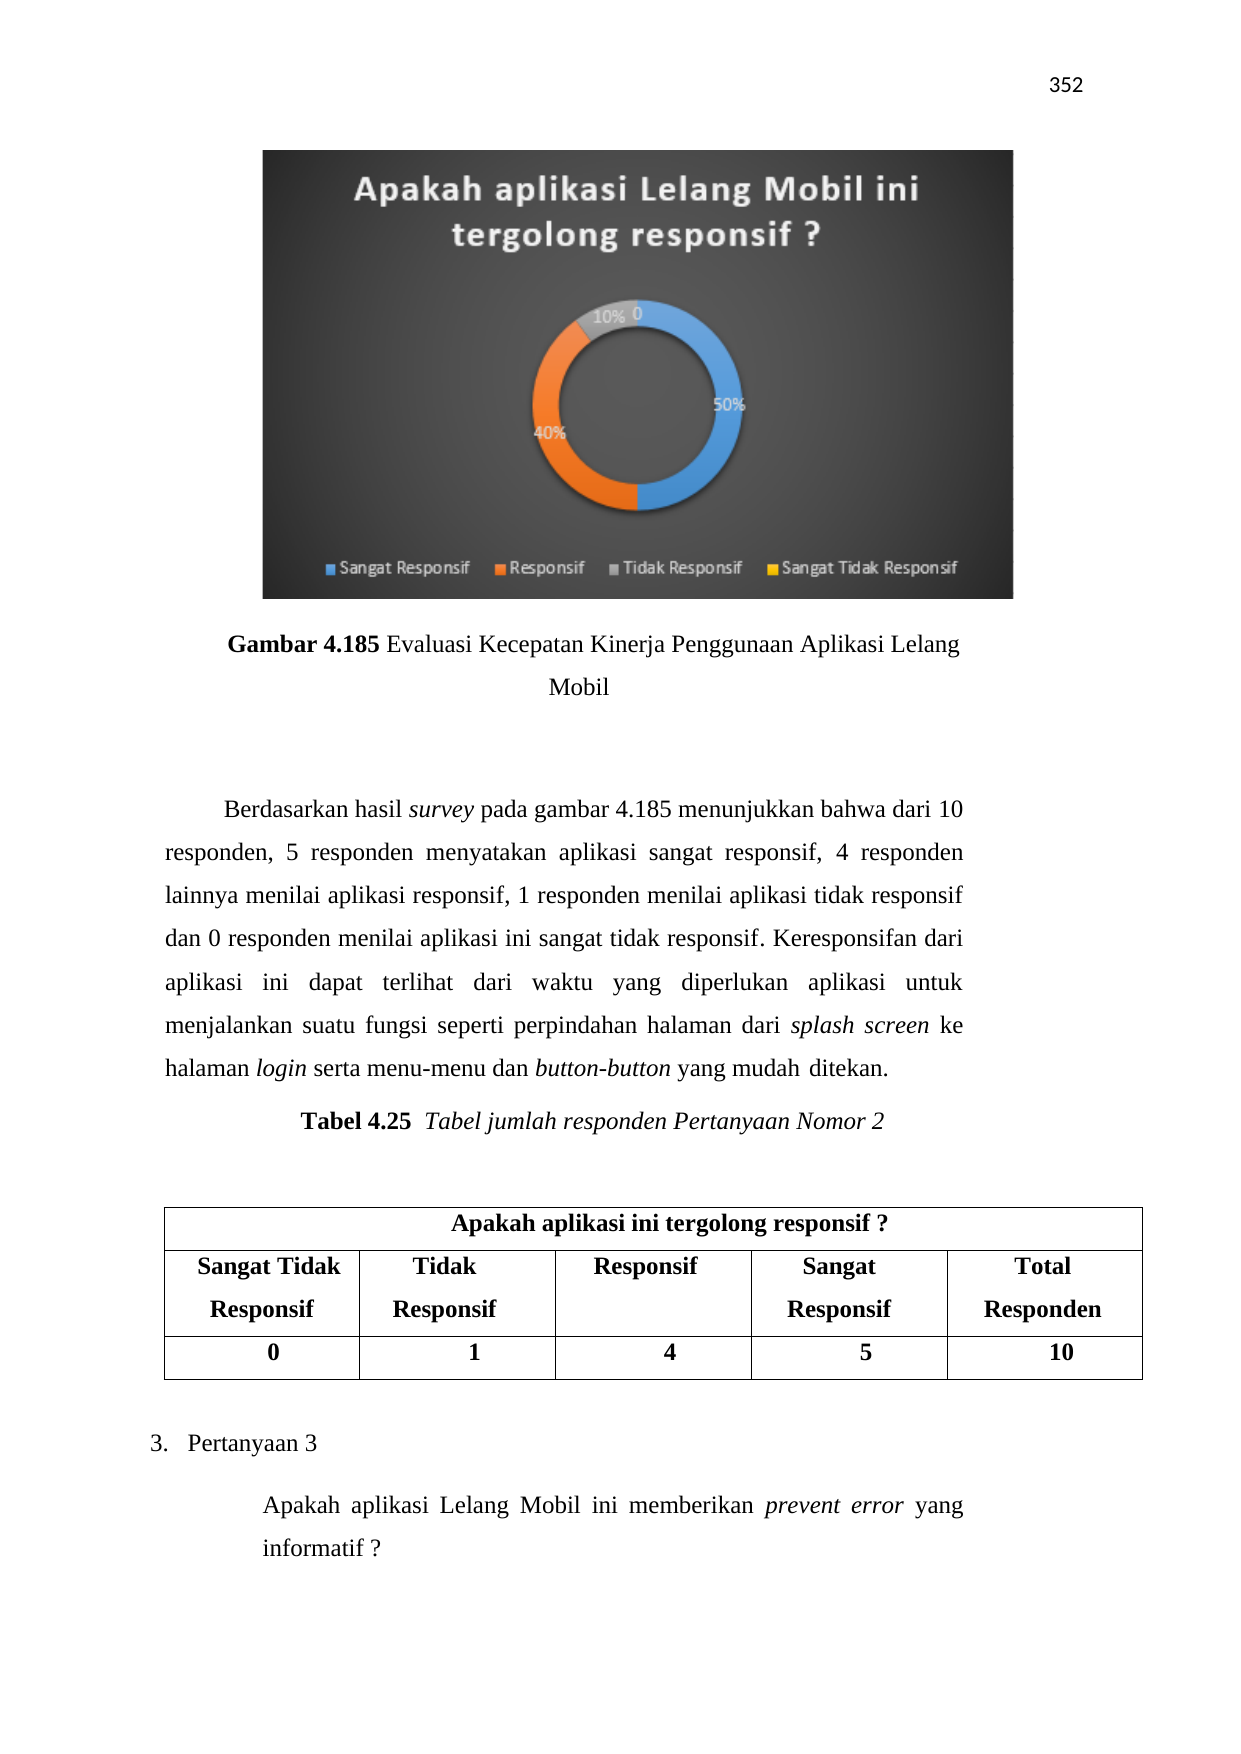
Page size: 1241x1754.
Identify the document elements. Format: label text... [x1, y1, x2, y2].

list Pertanyaan 3 [150, 1230, 963, 1456]
text Gambar 4.185 Evaluasi Kecepatan Kinerja Penggunaan Aplikasi Lelang Mobil [194, 629, 963, 701]
text Tabel 4.25 Tabel jumlah responden Pertanyaan Nomor 2 [194, 1106, 963, 1135]
text Apakah aplikasi Lelang Mobil ini memberikan prevent error yang informatif ? [262, 1490, 963, 1562]
table_cell Total Responden [948, 1251, 1142, 1336]
table_cell Sangat Tidak Responsif [165, 1251, 359, 1336]
table_cell 10 [948, 1337, 1142, 1379]
table_cell 5 [752, 1337, 947, 1379]
table_header Apakah aplikasi ini tergolong responsif ? [165, 1208, 1142, 1250]
table_cell Responsif [556, 1251, 751, 1336]
text Berdasarkan hasil survey pada gambar 4.185 menunjukkan bahwa dari 10 responden, 5 responden menyatakan aplikasi sangat responsif, 4 responden lainnya menilai aplikasi responsif, 1 responden menilai aplikasi tidak responsif dan 0 responden menilai aplikasi ini sangat tidak responsif. Keresponsifan dari aplikasi ini dapat terlihat dari waktu yang diperlukan aplikasi untuk menjalankan suatu fungsi seperti perpindahan halaman dari splash screen ke halaman login serta menu-menu dan button-button yang mudah ditekan. [165, 794, 963, 1082]
table_cell Sangat Responsif [752, 1251, 947, 1336]
picture [262, 150, 1014, 599]
table_cell 0 [165, 1337, 359, 1379]
table_cell Tidak Responsif [360, 1251, 555, 1336]
table_cell 1 [360, 1337, 555, 1379]
table_cell 4 [556, 1337, 751, 1379]
